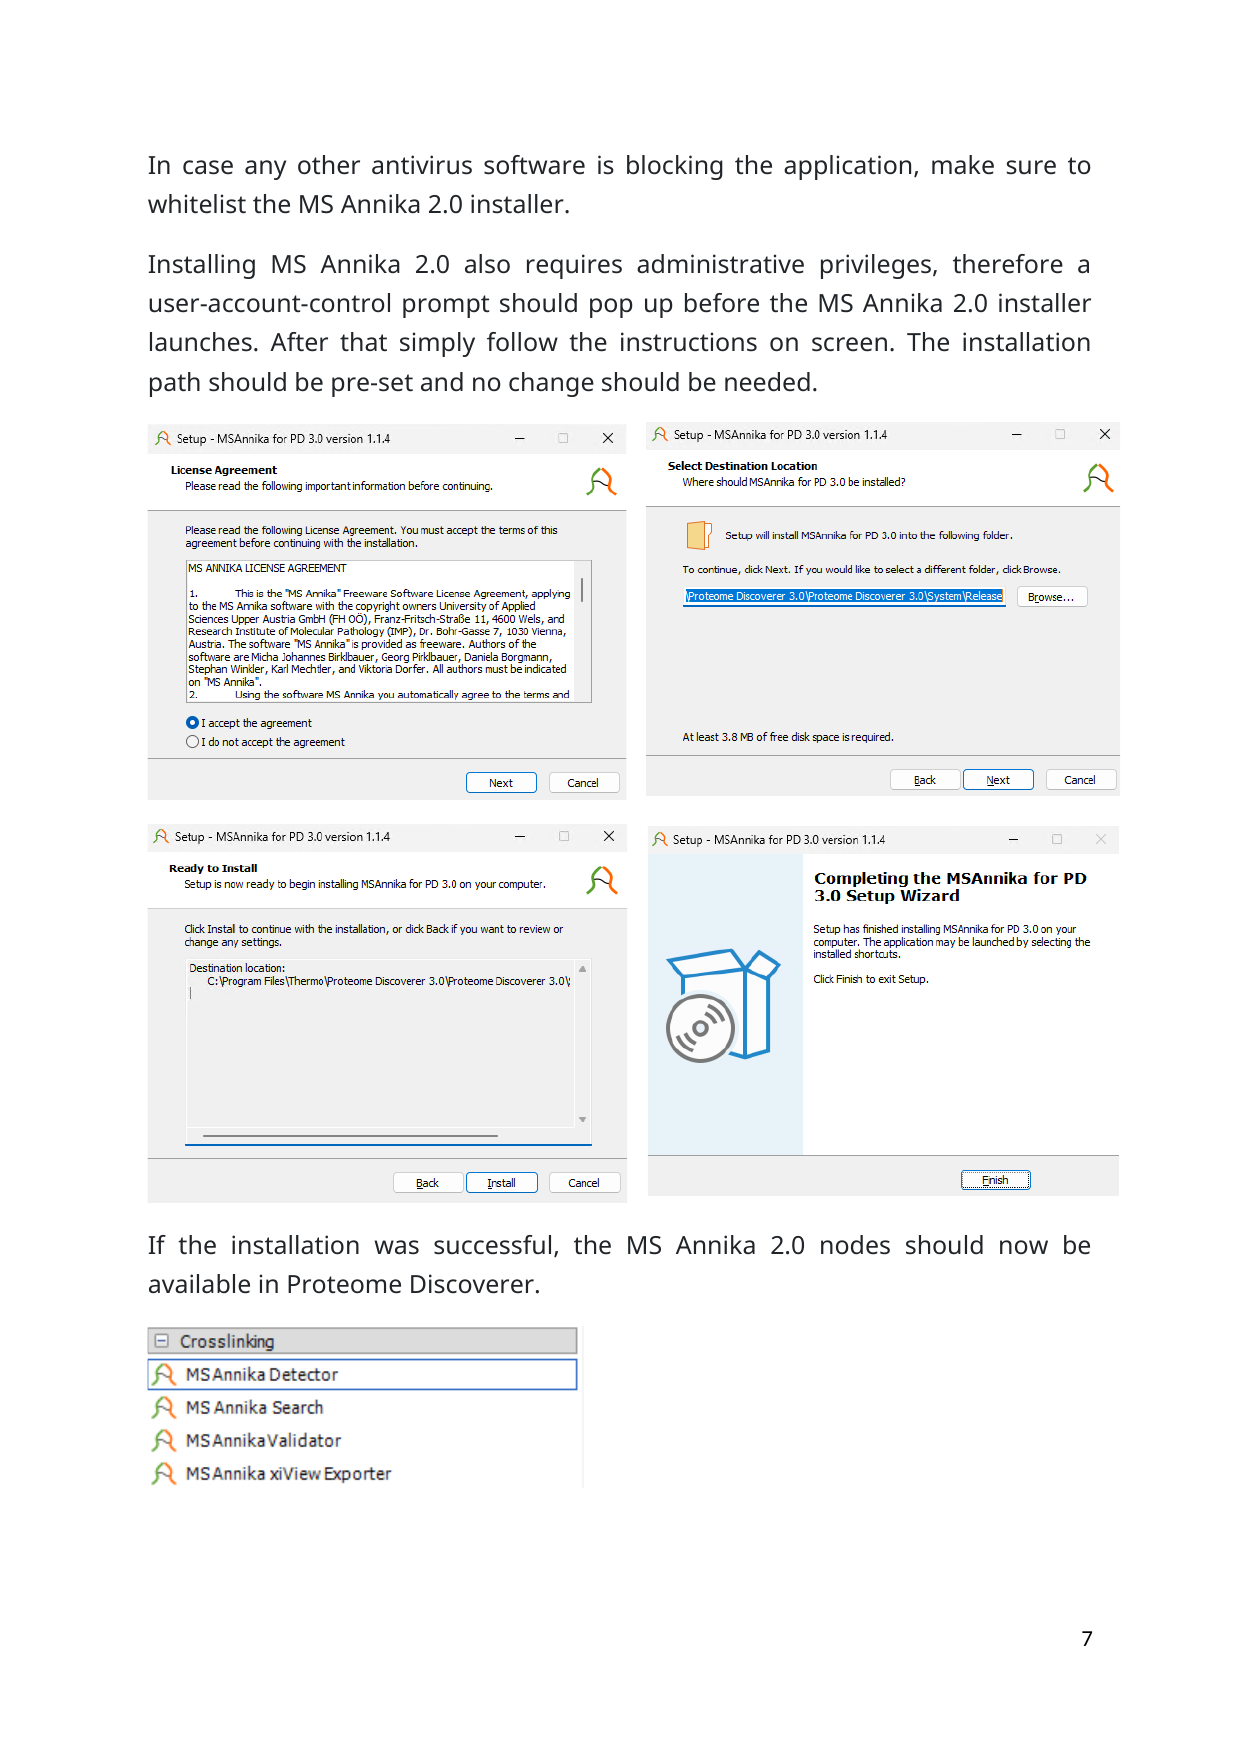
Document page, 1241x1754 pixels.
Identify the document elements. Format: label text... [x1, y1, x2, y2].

text In case any other antivirus software is blocking the application, make sure to whitelist the MS Annika 2.0 installer. [148, 148, 1093, 221]
picture [646, 826, 1119, 1196]
picture [147, 424, 627, 800]
picture [147, 1326, 584, 1488]
picture [645, 422, 1120, 795]
picture [147, 824, 628, 1203]
text Installing MS Annika 2.0 also requires administrative privileges, therefore a user-account-control prompt should pop up before the MS Annika 2.0 installer launches. After that simply follow the instructions on screen. The installation path should be pre-set and no change should be needed. [148, 247, 1093, 398]
text If the installation was successful, the MS Annika 2.0 nodes should now be available in Proteome Discoverer. [148, 1227, 1093, 1301]
